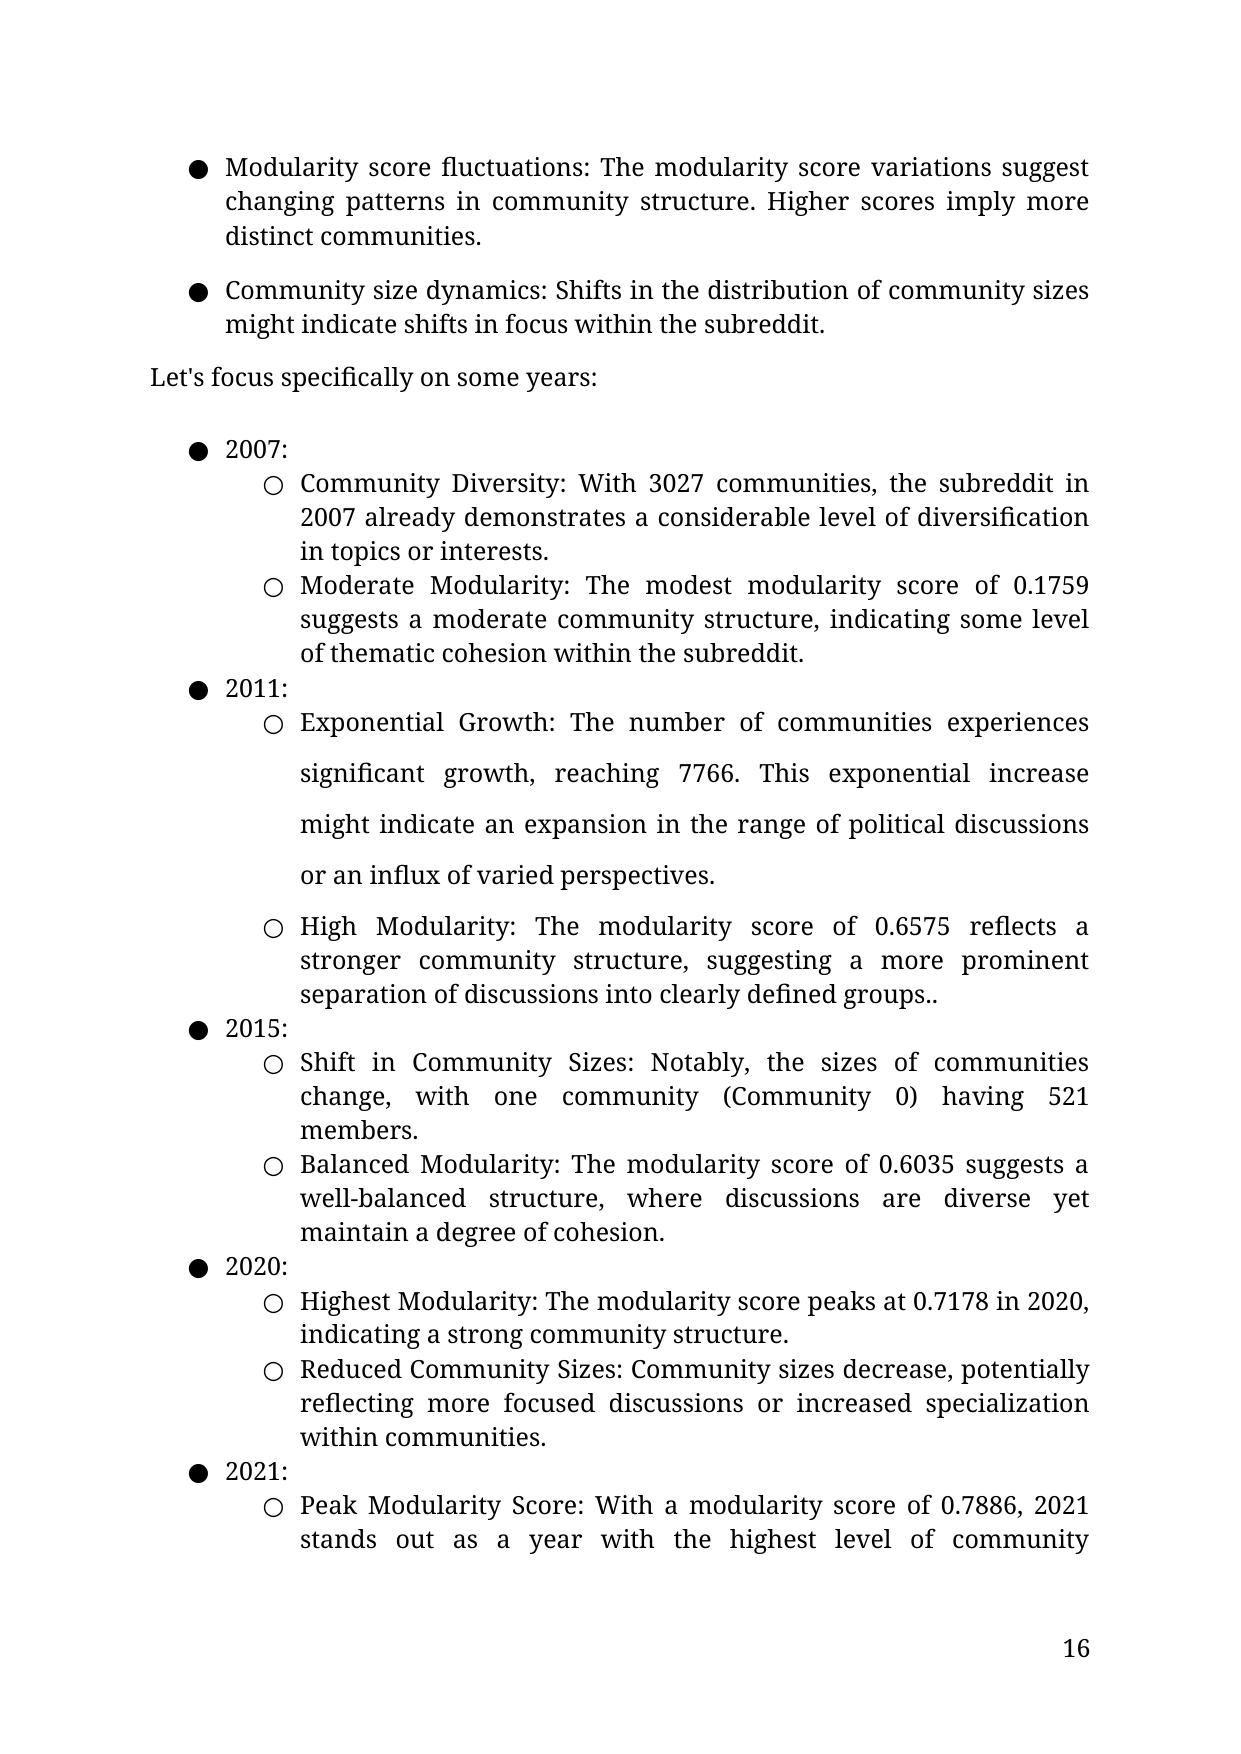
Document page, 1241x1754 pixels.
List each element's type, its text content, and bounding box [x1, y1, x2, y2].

list 2021: [187, 1453, 1090, 1487]
list Exponential Growth: The number of communities experiences significant growth, reaching 7766. This exponential increase might indicate an expansion in the range of political discussions or an influx of varied perspectives. [262, 704, 1090, 891]
list 2020: [187, 1249, 1090, 1283]
list Highest Modularity: The modularity score peaks at 0.7178 in 2020, indicating a strong community structure. [262, 1283, 1090, 1351]
list Community Diversity: With 3027 communities, the subreddit in 2007 already demonstrates a considerable level of diversification in topics or interests. [262, 466, 1090, 568]
list Moderate Modularity: The modest modularity score of 0.1759 suggests a moderate community structure, indicating some level of thematic cohesion within the subreddit. [262, 568, 1090, 670]
text Let's focus specifically on some years: [150, 360, 1090, 394]
list 2007: [187, 432, 1090, 466]
list High Modularity: The modularity score of 0.6575 reflects a stronger community structure, suggesting a more prominent separation of discussions into clearly defined groups.. [262, 908, 1090, 1011]
list Balanced Modularity: The modularity score of 0.6035 suggests a well-balanced structure, where discussions are diverse yet maintain a degree of cohesion. [262, 1147, 1090, 1249]
list 2011: [187, 670, 1090, 704]
list Shift in Community Sizes: Notably, the sizes of communities change, with one community (Community 0) having 521 members. [262, 1045, 1090, 1147]
list Community size dynamics: Shifts in the distribution of community sizes might indicate shifts in focus within the subreddit. [187, 273, 1090, 341]
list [262, 1487, 1090, 1556]
list Reduced Community Sizes: Community sizes decrease, potentially reflecting more focused discussions or increased specialization within communities. [262, 1351, 1090, 1453]
list Modularity score fluctuations: The modularity score variations suggest changing patterns in community structure. Higher scores imply more distinct communities. [187, 150, 1090, 252]
list 2015: [187, 1011, 1090, 1045]
